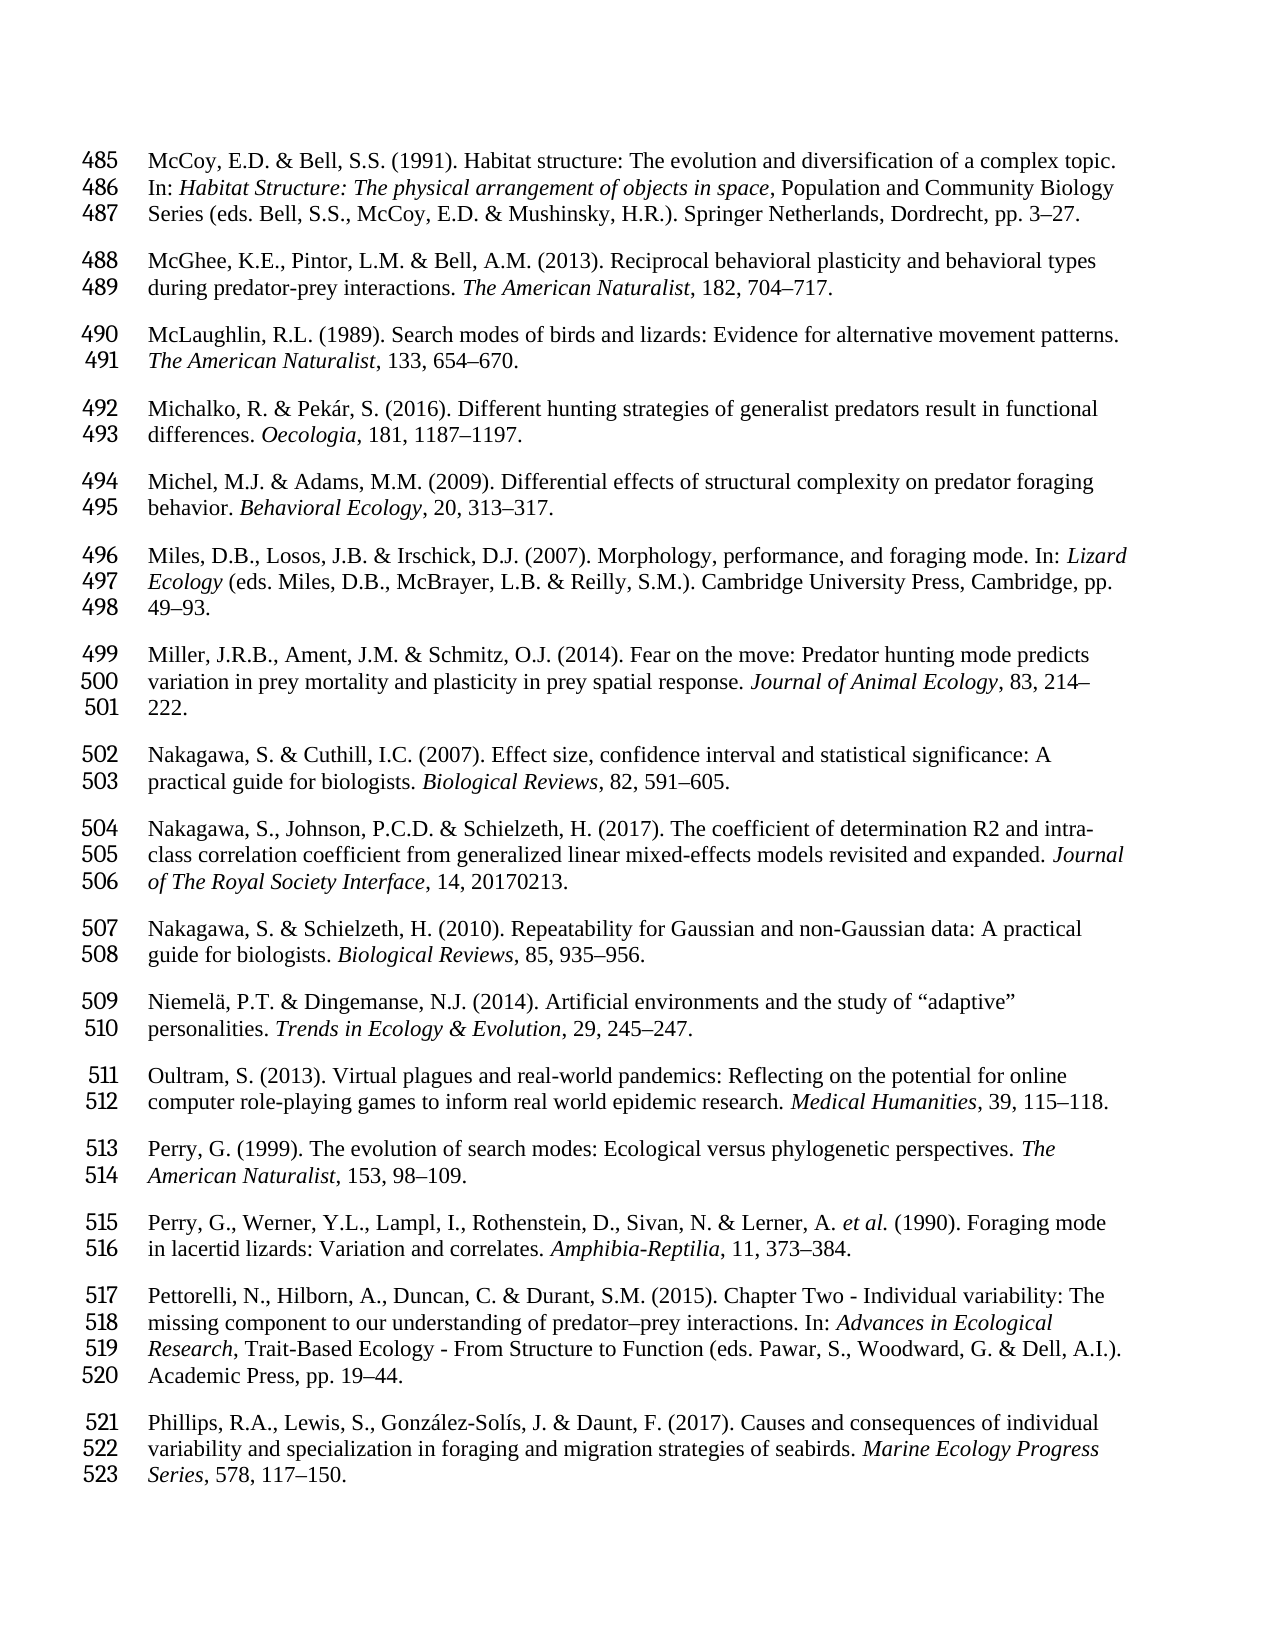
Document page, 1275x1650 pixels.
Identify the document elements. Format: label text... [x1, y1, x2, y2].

text Miles, D.B., Losos, J.B. & Irschick, D.J. (2007). Morphology, performance, and foraging mode. In: Lizard Ecology (eds. Miles, D.B., McBrayer, L.B. & Reilly, S.M.). Cambridge University Press, Cambridge, pp. 49–93. [148, 542, 1127, 621]
text Oultram, S. (2013). Virtual plagues and real-world pandemics: Reflecting on the potential for online computer role-playing games to inform real world epidemic research. Medical Humanities, 39, 115–118. [148, 1062, 1127, 1115]
text Phillips, R.A., Lewis, S., González-Solís, J. & Daunt, F. (2017). Causes and consequences of individual variability and specialization in foraging and migration strategies of seabirds. Marine Ecology Progress Series, 578, 117–150. [148, 1409, 1127, 1488]
text Michalko, R. & Pekár, S. (2016). Different hunting strategies of generalist predators result in functional differences. Oecologia, 181, 1187–1197. [148, 394, 1127, 447]
text McCoy, E.D. & Bell, S.S. (1991). Habitat structure: The evolution and diversification of a complex topic. In: Habitat Structure: The physical arrangement of objects in space, Population and Community Biology Series (eds. Bell, S.S., McCoy, E.D. & Mushinsky, H.R.). Springer Netherlands, Dordrecht, pp. 3–27. [148, 148, 1127, 227]
text Nakagawa, S. & Cuthill, I.C. (2007). Effect size, confidence interval and statistical significance: A practical guide for biologists. Biological Reviews, 82, 591–605. [148, 741, 1127, 794]
text Nakagawa, S., Johnson, P.C.D. & Schielzeth, H. (2017). The coefficient of determination R2 and intra-class correlation coefficient from generalized linear mixed-effects models revisited and expanded. Journal of The Royal Society Interface, 14, 20170213. [148, 815, 1127, 894]
text McGhee, K.E., Pintor, L.M. & Bell, A.M. (2013). Reciprocal behavioral plasticity and behavioral types during predator-prey interactions. The American Naturalist, 182, 704–717. [148, 247, 1127, 300]
text Miller, J.R.B., Ament, J.M. & Schmitz, O.J. (2014). Fear on the move: Predator hunting mode predicts variation in prey mortality and plasticity in prey spatial response. Journal of Animal Ecology, 83, 214–222. [148, 642, 1127, 721]
text Michel, M.J. & Adams, M.M. (2009). Differential effects of structural complexity on predator foraging behavior. Behavioral Ecology, 20, 313–317. [148, 468, 1127, 521]
text McLaughlin, R.L. (1989). Search modes of birds and lizards: Evidence for alternative movement patterns. The American Naturalist, 133, 654–670. [148, 321, 1127, 374]
text Perry, G. (1999). The evolution of search modes: Ecological versus phylogenetic perspectives. The American Naturalist, 153, 98–109. [148, 1136, 1127, 1188]
text Niemelä, P.T. & Dingemanse, N.J. (2014). Artificial environments and the study of “adaptive” personalities. Trends in Ecology & Evolution, 29, 245–247. [148, 988, 1127, 1041]
text Nakagawa, S. & Schielzeth, H. (2010). Repeatability for Gaussian and non-Gaussian data: A practical guide for biologists. Biological Reviews, 85, 935–956. [148, 915, 1127, 968]
text Pettorelli, N., Hilborn, A., Duncan, C. & Durant, S.M. (2015). Chapter Two - Individual variability: The missing component to our understanding of predator–prey interactions. In: Advances in Ecological Research, Trait-Based Ecology - From Structure to Function (eds. Pawar, S., Woodward, G. & Dell, A.I.). Academic Press, pp. 19–44. [148, 1283, 1127, 1388]
text Perry, G., Werner, Y.L., Lampl, I., Rothenstein, D., Sivan, N. & Lerner, A. et al. (1990). Foraging mode in lacertid lizards: Variation and correlates. Amphibia-Reptilia, 11, 373–384. [148, 1209, 1127, 1262]
